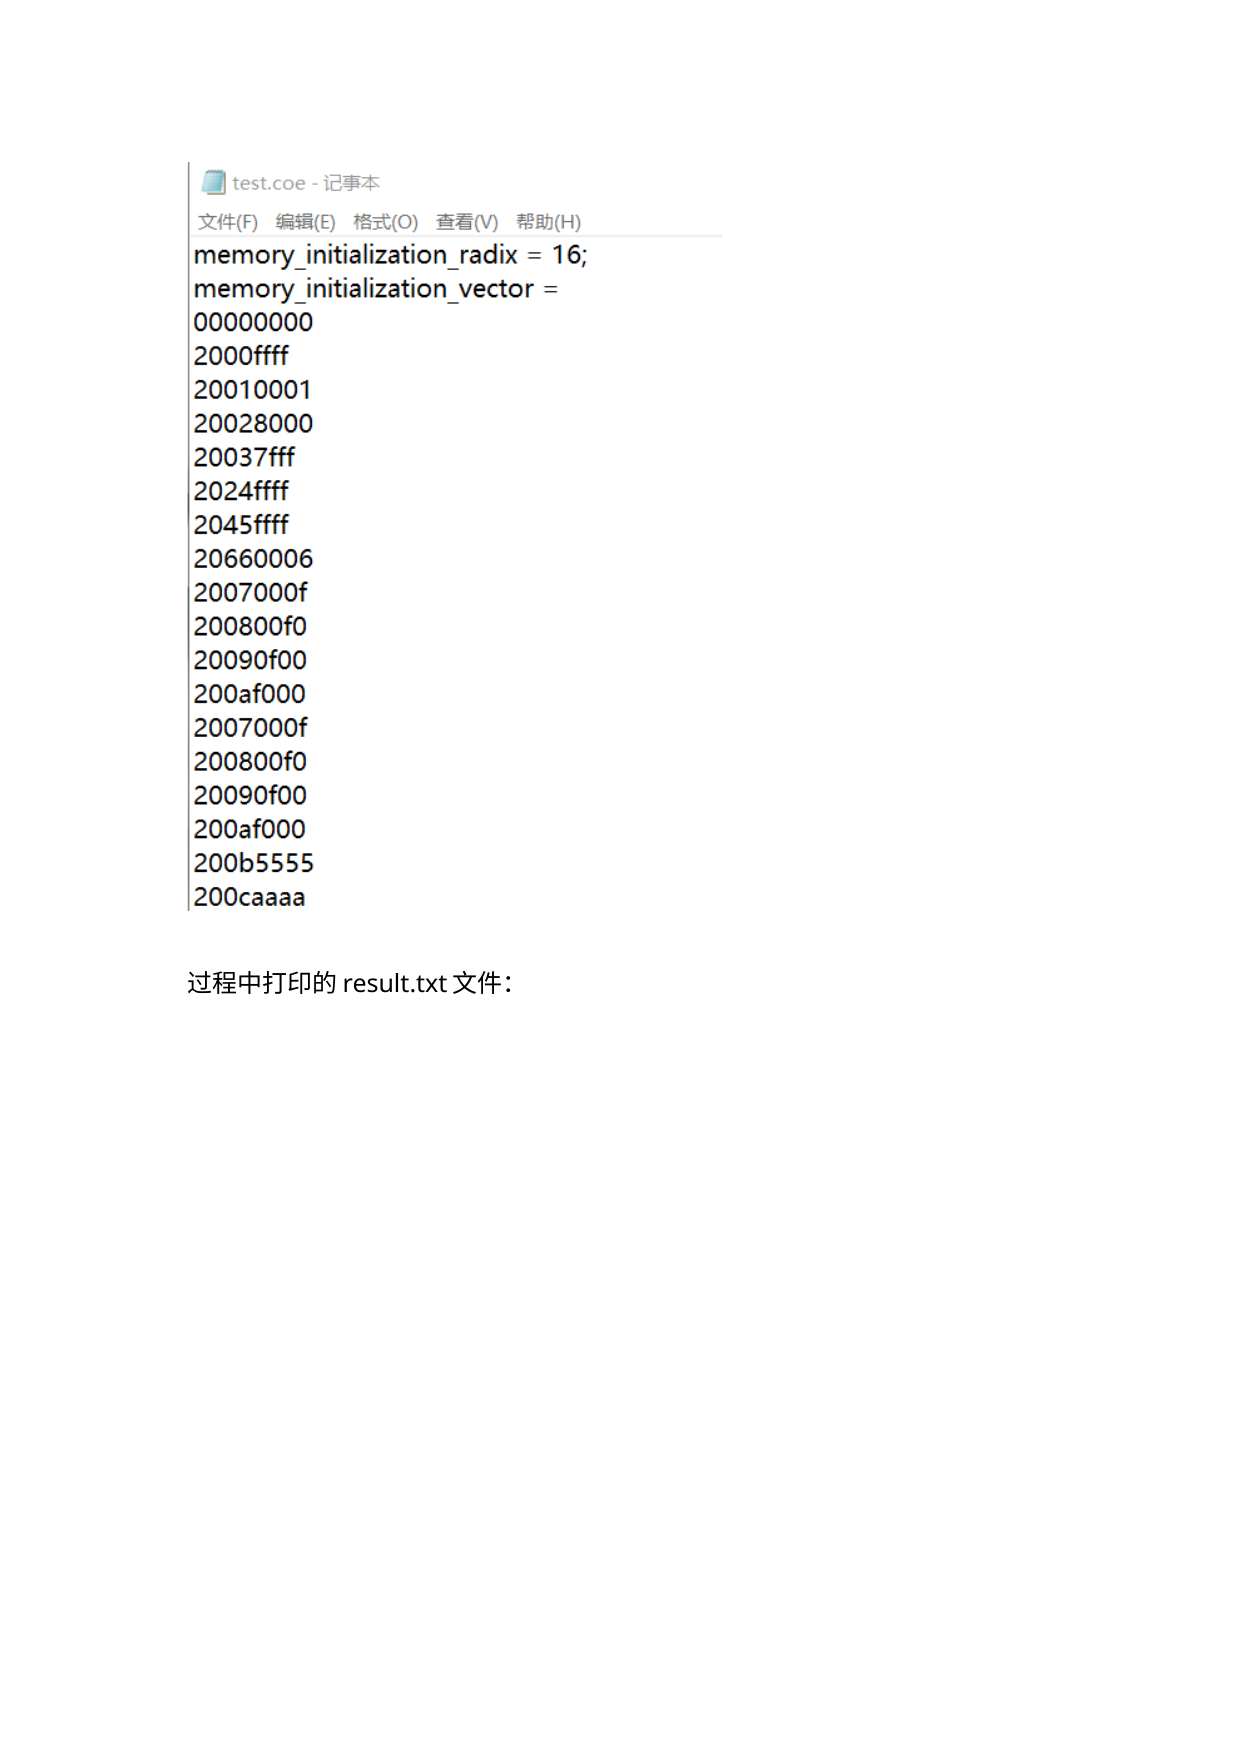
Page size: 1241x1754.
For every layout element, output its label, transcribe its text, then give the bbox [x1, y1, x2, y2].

picture [187, 162, 723, 911]
text 过程中打印的result.txt文件： [187, 949, 1053, 1014]
